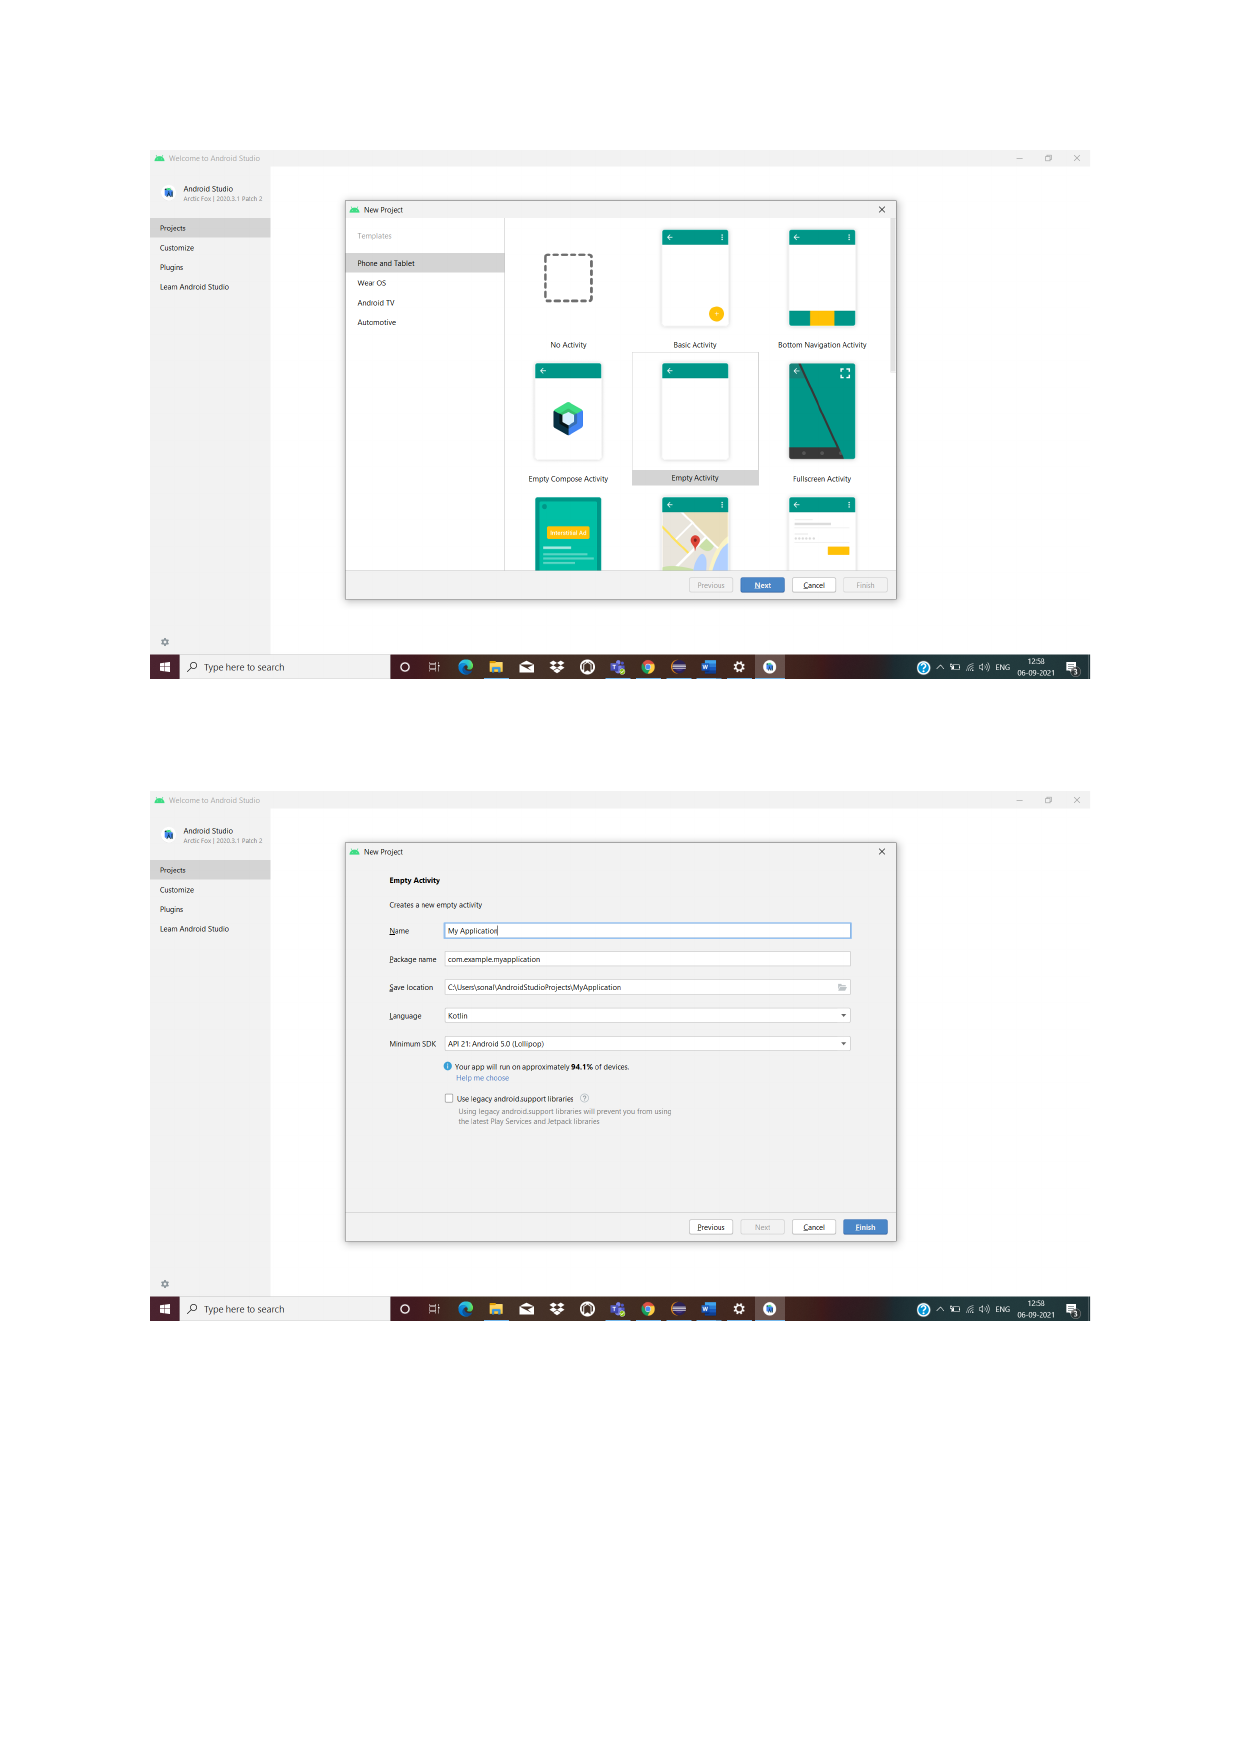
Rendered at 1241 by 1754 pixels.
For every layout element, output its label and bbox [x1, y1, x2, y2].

picture [150, 150, 1091, 679]
picture [150, 791, 1091, 1321]
